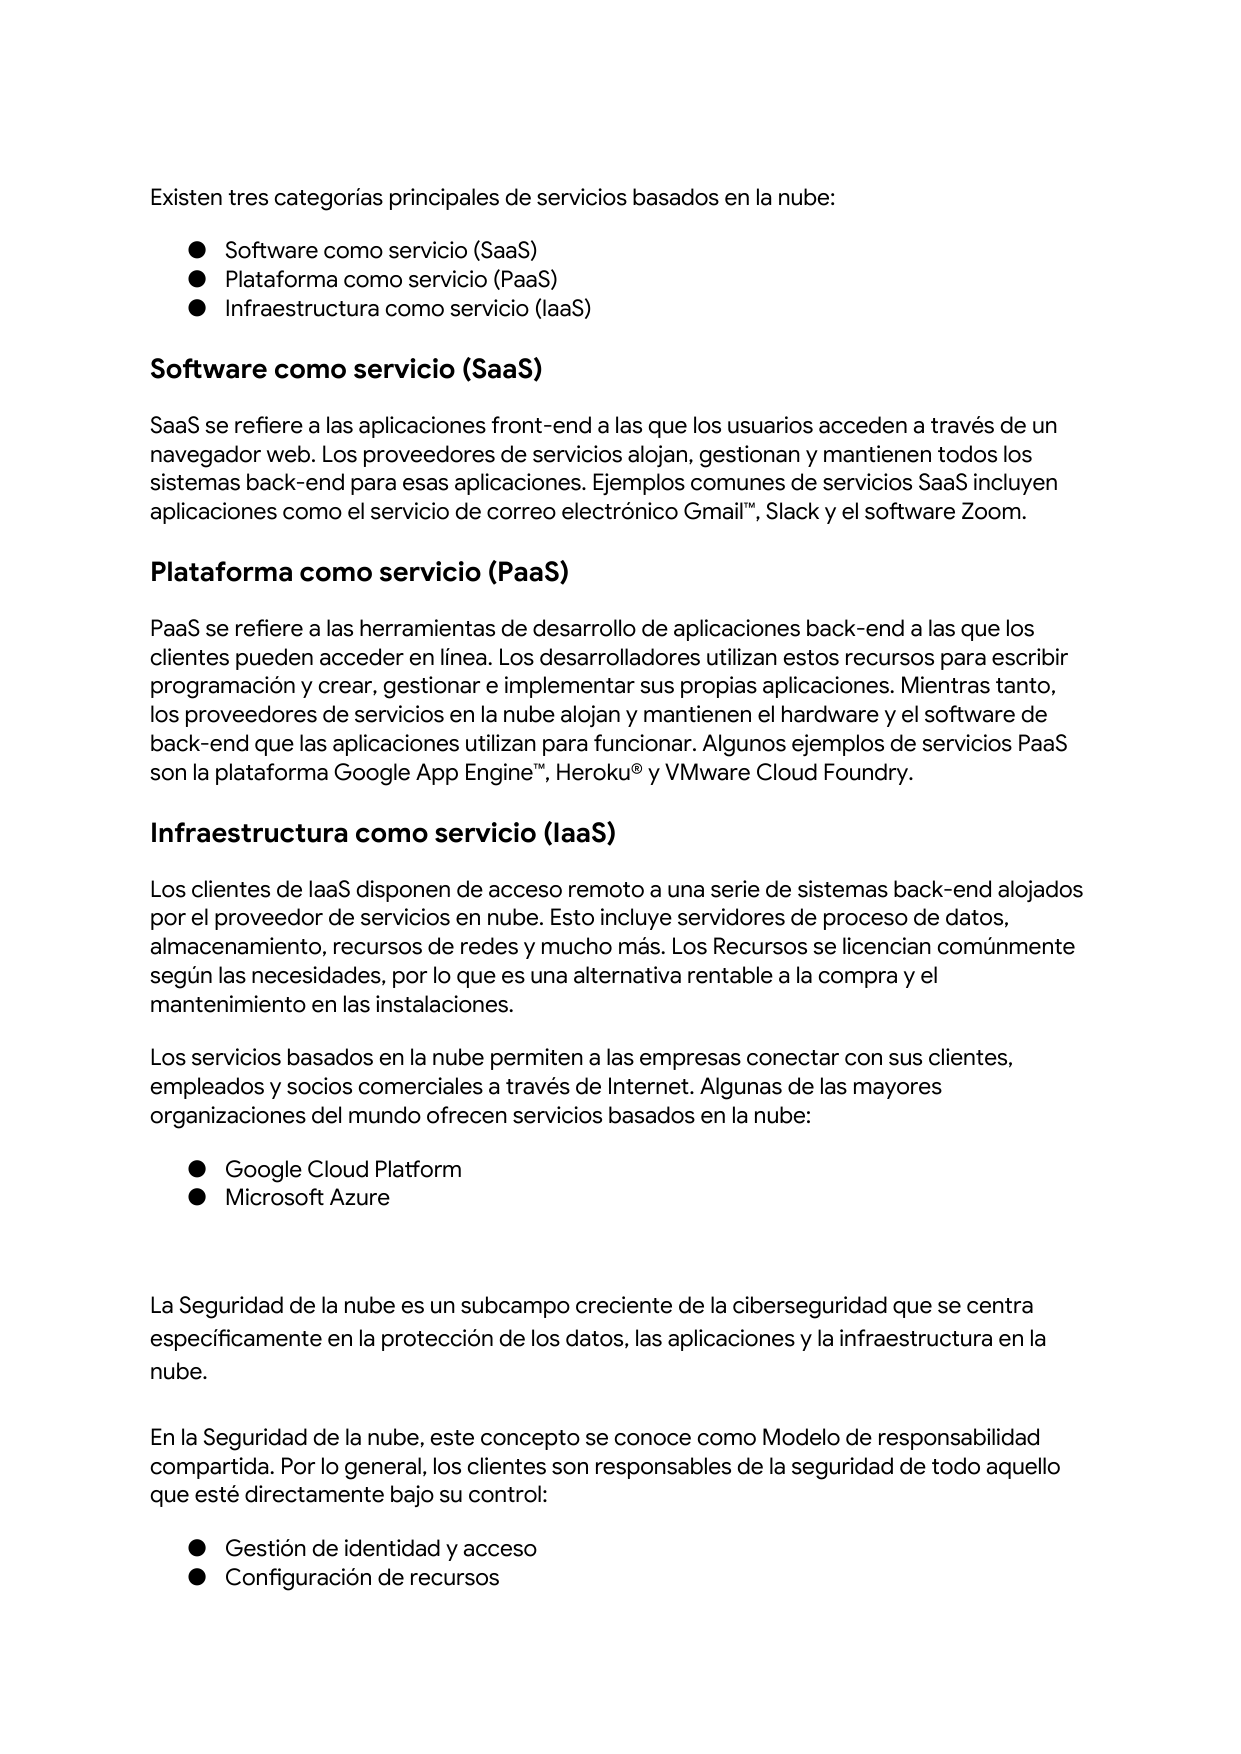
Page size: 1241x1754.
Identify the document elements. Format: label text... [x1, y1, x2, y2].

list Infraestructura como servicio (IaaS) [187, 294, 1090, 323]
list Software como servicio (SaaS) [187, 237, 1090, 266]
text SaaS se refiere a las aplicaciones front-end a las que los usuarios acceden a través de un navegador web. Los proveedores de servicios alojan, gestionan y mantienen todos los sistemas back-end para esas aplicaciones. Ejemplos comunes de servicios SaaS incluyen aplicaciones como el servicio de correo electrónico Gmail™, Slack y el software Zoom. [150, 411, 1090, 526]
text Los clientes de IaaS disponen de acceso remoto a una serie de sistemas back-end alojados por el proveedor de servicios en nube. Esto incluye servidores de proceso de datos, almacenamiento, recursos de redes y mucho más. Los Recursos se licencian comúnmente según las necesidades, por lo que es una alternativa rentable a la compra y el mantenimiento en las instalaciones. [150, 875, 1090, 1019]
text Los servicios basados en la nube permiten a las empresas conectar con sus clientes, empleados y socios comerciales a través de Internet. Algunas de las mayores organizaciones del mundo ofrecen servicios basados en la nube: [150, 1044, 1090, 1130]
text En la Seguridad de la nube, este concepto se conoce como Modelo de responsabilidad compartida. Por lo general, los clientes son responsables de la seguridad de todo aquello que esté directamente bajo su control: [150, 1423, 1090, 1509]
list Plataforma como servicio (PaaS) [187, 266, 1090, 294]
subtitle Plataforma como servicio (PaaS) [150, 555, 1090, 589]
text Existen tres categorías principales de servicios basados en la nube: [150, 183, 1090, 212]
list Microsoft Azure [187, 1184, 1090, 1212]
list Google Cloud Platform [187, 1155, 1090, 1184]
text La Seguridad de la nube es un subcampo creciente de la ciberseguridad que se centra específicamente en la protección de los datos, las aplicaciones y la infraestructura en la nube. [150, 1291, 1090, 1386]
subtitle Software como servicio (SaaS) [150, 352, 1090, 386]
list Configuración de recursos [187, 1563, 1090, 1592]
list Gestión de identidad y acceso [187, 1534, 1090, 1563]
text PaaS se refiere a las herramientas de desarrollo de aplicaciones back-end a las que los clientes pueden acceder en línea. Los desarrolladores utilizan estos recursos para escribir programación y crear, gestionar e implementar sus propias aplicaciones. Mientras tanto, los proveedores de servicios en la nube alojan y mantienen el hardware y el software de back-end que las aplicaciones utilizan para funcionar. Algunos ejemplos de servicios PaaS son la plataforma Google App Engine™, Heroku® y VMware Cloud Foundry. [150, 614, 1090, 787]
subtitle Infraestructura como servicio (IaaS) [150, 816, 1090, 850]
